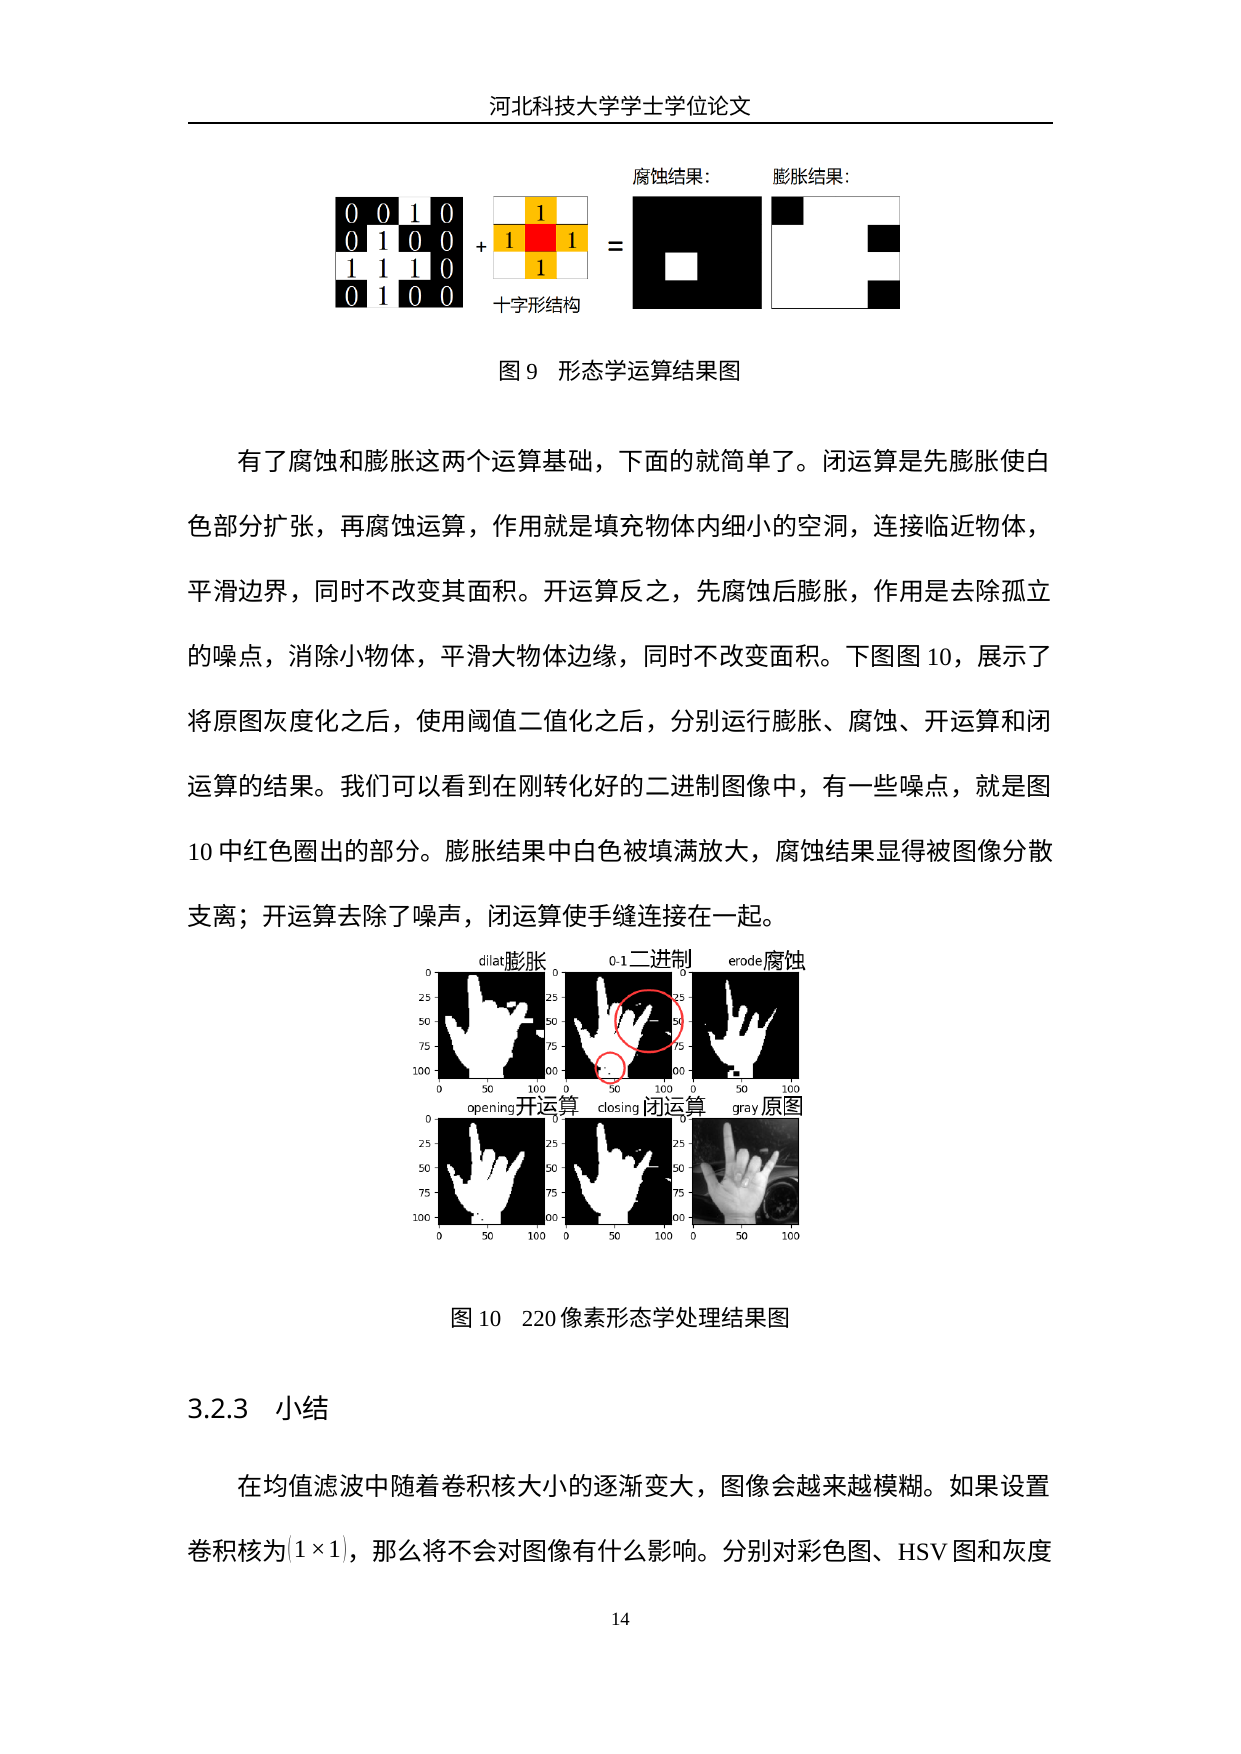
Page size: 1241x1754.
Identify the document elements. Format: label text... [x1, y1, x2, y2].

picture [330, 162, 910, 316]
text 有了腐蚀和膨胀这两个运算基础，下面的就简单了。闭运算是先膨胀使白色部分扩张，再腐蚀运算，作用就是填充物体内细小的空洞，连接临近物体，平滑边界，同时不改变其面积。开运算反之，先腐蚀后膨胀，作用是去除孤立的噪点，消除小物体，平滑大物体边缘，同时不改变面积。下图图10，展示了将原图灰度化之后，使用阈值二值化之后，分别运行膨胀、腐蚀、开运算和闭运算的结果。我们可以看到在刚转化好的二进制图像中，有一些噪点，就是图10中红色圈出的部分。膨胀结果中白色被填满放大，腐蚀结果显得被图像分散支离；开运算去除了噪声，闭运算使手缝连接在一起。 [187, 427, 1053, 947]
text 小结 [187, 1374, 1053, 1439]
text 图9 形态学运算结果图 [187, 337, 1053, 402]
picture [408, 947, 832, 1243]
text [187, 1452, 1053, 1582]
text 图10 220像素形态学处理结果图 [187, 1284, 1053, 1349]
